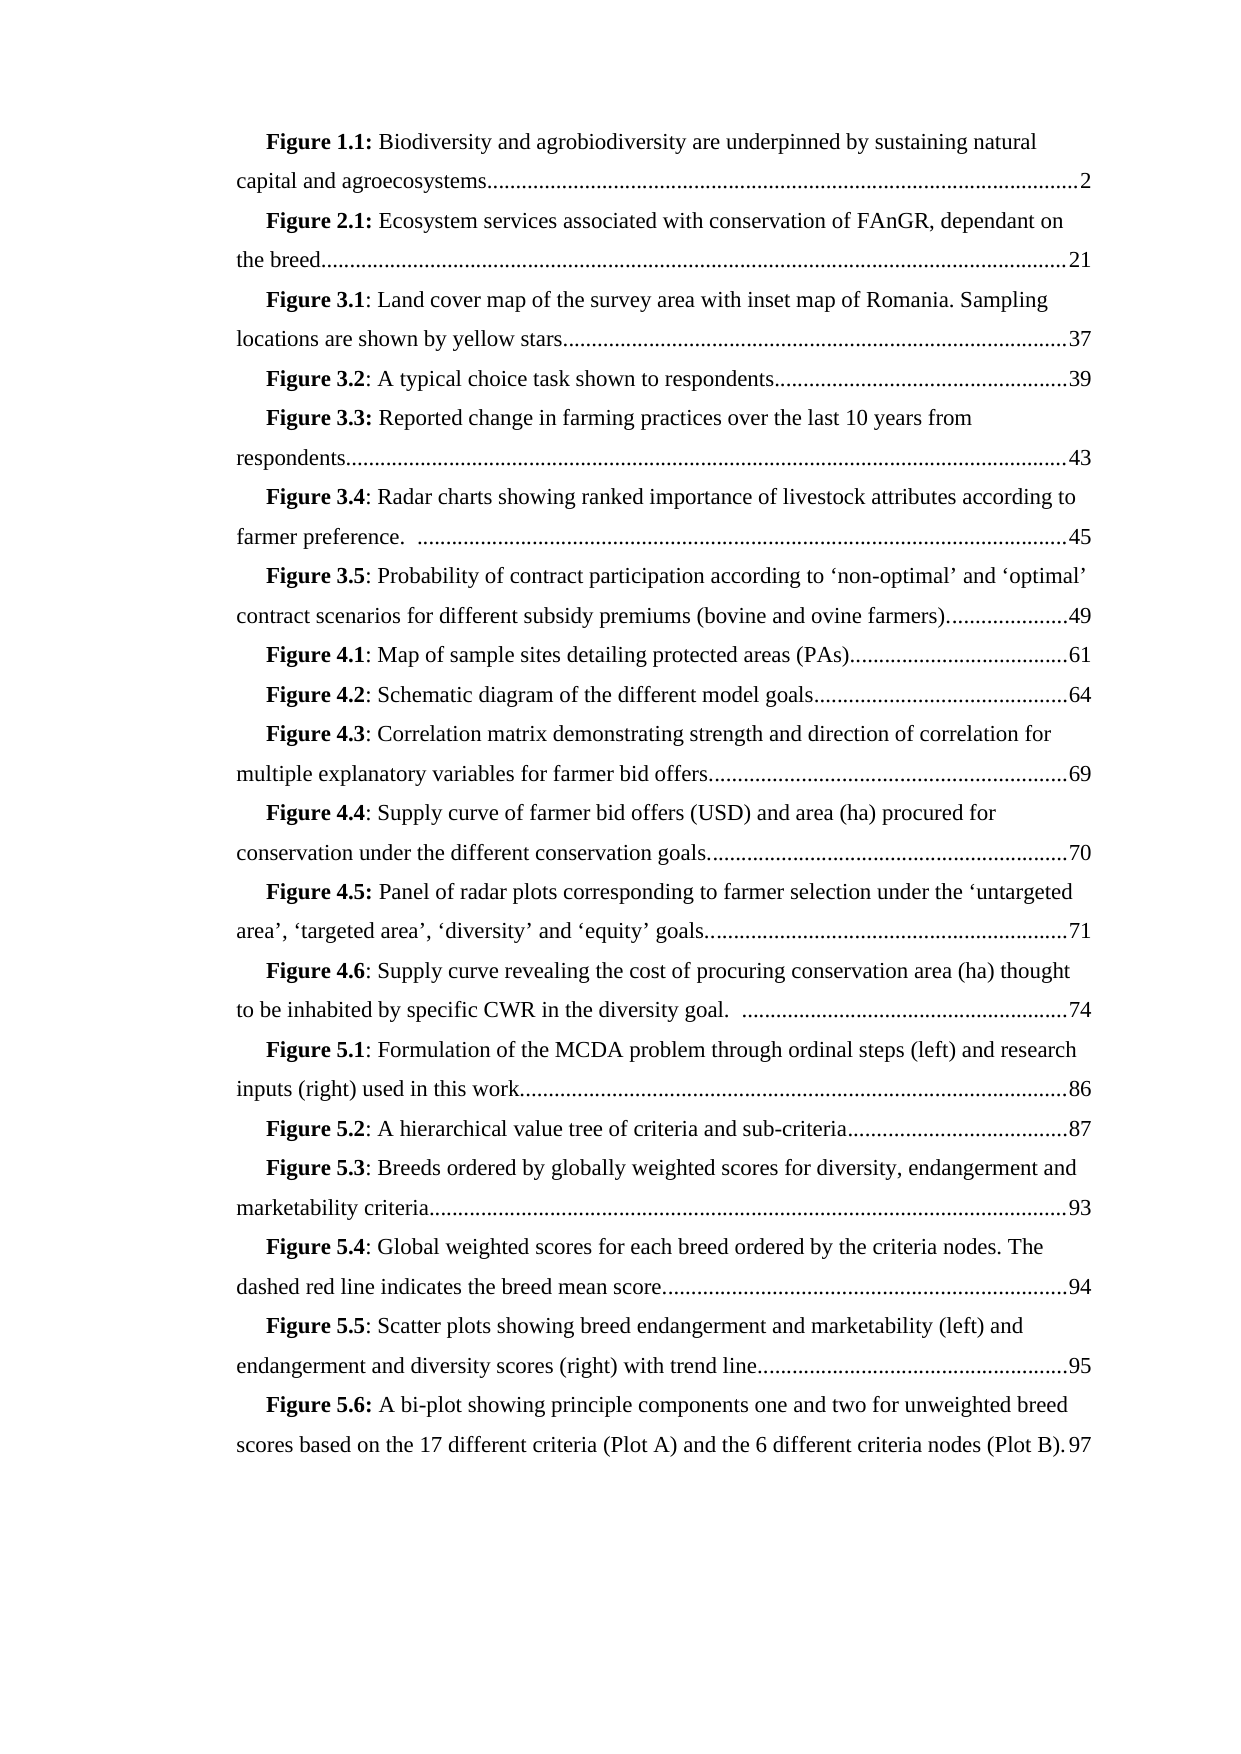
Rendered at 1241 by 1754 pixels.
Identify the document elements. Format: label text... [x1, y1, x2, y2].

text Figure 4.4: Supply curve of farmer bid offers (USD) and area (ha) procured for conservation under the different conservation goals. 70 [236, 799, 1092, 865]
text Figure 5.5: Scatter plots showing breed endangerment and marketability (left) and endangerment and diversity scores (right) with trend line.. 95 [236, 1312, 1092, 1378]
text Figure 4.1: Map of sample sites detailing protected areas (PAs).. 61 [236, 641, 1092, 668]
text Figure 3.2: A typical choice task shown to respondents 39 [236, 365, 1092, 391]
text Figure 3.5: Probability of contract participation according to ‘non-optimal’ and ‘optimal’ contract scenarios for different subsidy premiums (bovine and ovine farmers). 49 [236, 562, 1092, 628]
text Figure 4.5: Panel of radar plots corresponding to farmer selection under the ‘untargeted area’, ‘targeted area’, ‘diversity’ and ‘equity’ goals.. 71 [236, 878, 1092, 944]
text Figure 3.3: Reported change in farming practices over the last 10 years from respondents. 43 [236, 404, 1092, 470]
text Figure 5.3: Breeds ordered by globally weighted scores for diversity, endangerment and marketability criteria.. 93 [236, 1154, 1092, 1220]
text Figure 2.1: Ecosystem services associated with conservation of FAnGR, dependant on the breed. 21 [236, 207, 1092, 273]
text Figure 3.4: Radar charts showing ranked importance of livestock attributes according to farmer preference. 45 [236, 483, 1092, 549]
text Figure 3.1: Land cover map of the survey area with inset map of Romania. Sampling locations are shown by yellow stars. 37 [236, 286, 1092, 352]
text Figure 5.2: A hierarchical value tree of criteria and sub-criteria 87 [236, 1115, 1092, 1141]
text Figure 5.6: A bi-plot showing principle components one and two for unweighted breed scores based on the 17 different criteria (Plot A) and the 6 different criteria nodes (Plot B). 97 [236, 1391, 1092, 1457]
text Figure 1.1: Biodiversity and agrobiodiversity are underpinned by sustaining natural capital and agroecosystems.. 2 [236, 128, 1092, 194]
text Figure 4.6: Supply curve revealing the cost of procuring conservation area (ha) thought to be inhabited by specific CWR in the diversity goal. 74 [236, 957, 1092, 1023]
text Figure 5.4: Global weighted scores for each breed ordered by the criteria nodes. The dashed red line indicates the breed mean score. 94 [236, 1233, 1092, 1299]
text Figure 4.3: Correlation matrix demonstrating strength and direction of correlation for multiple explanatory variables for farmer bid offers. 69 [236, 720, 1092, 786]
text Figure 4.2: Schematic diagram of the different model goals 64 [236, 681, 1092, 707]
text Figure 5.1: Formulation of the MCDA problem through ordinal steps (left) and research inputs (right) used in this work. 86 [236, 1036, 1092, 1102]
